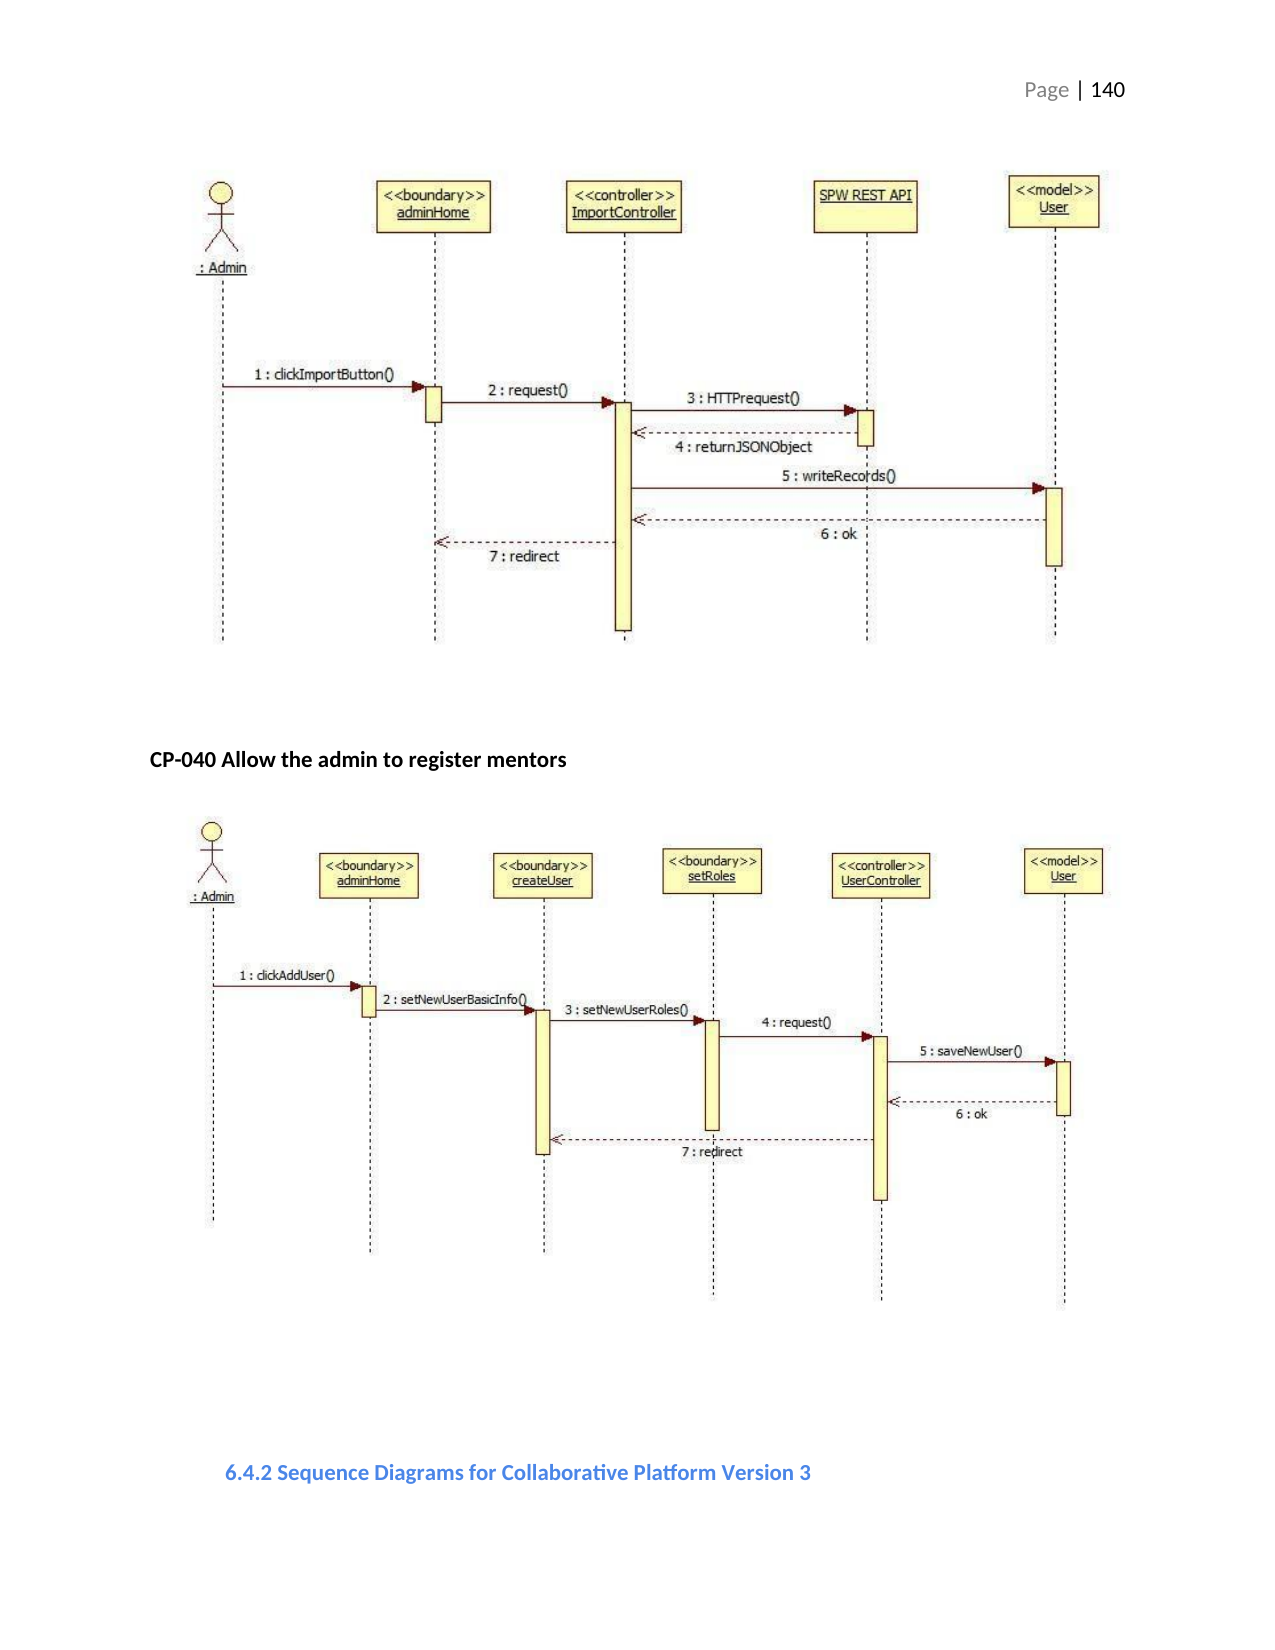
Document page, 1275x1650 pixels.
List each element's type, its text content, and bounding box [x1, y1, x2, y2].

picture [150, 798, 1125, 1328]
text 6.4.2 Sequence Diagrams for Collaborative Platform Version 3 [150, 1458, 1125, 1486]
picture [150, 150, 1125, 667]
text CP-040 Allow the admin to register mentors [150, 745, 1125, 773]
